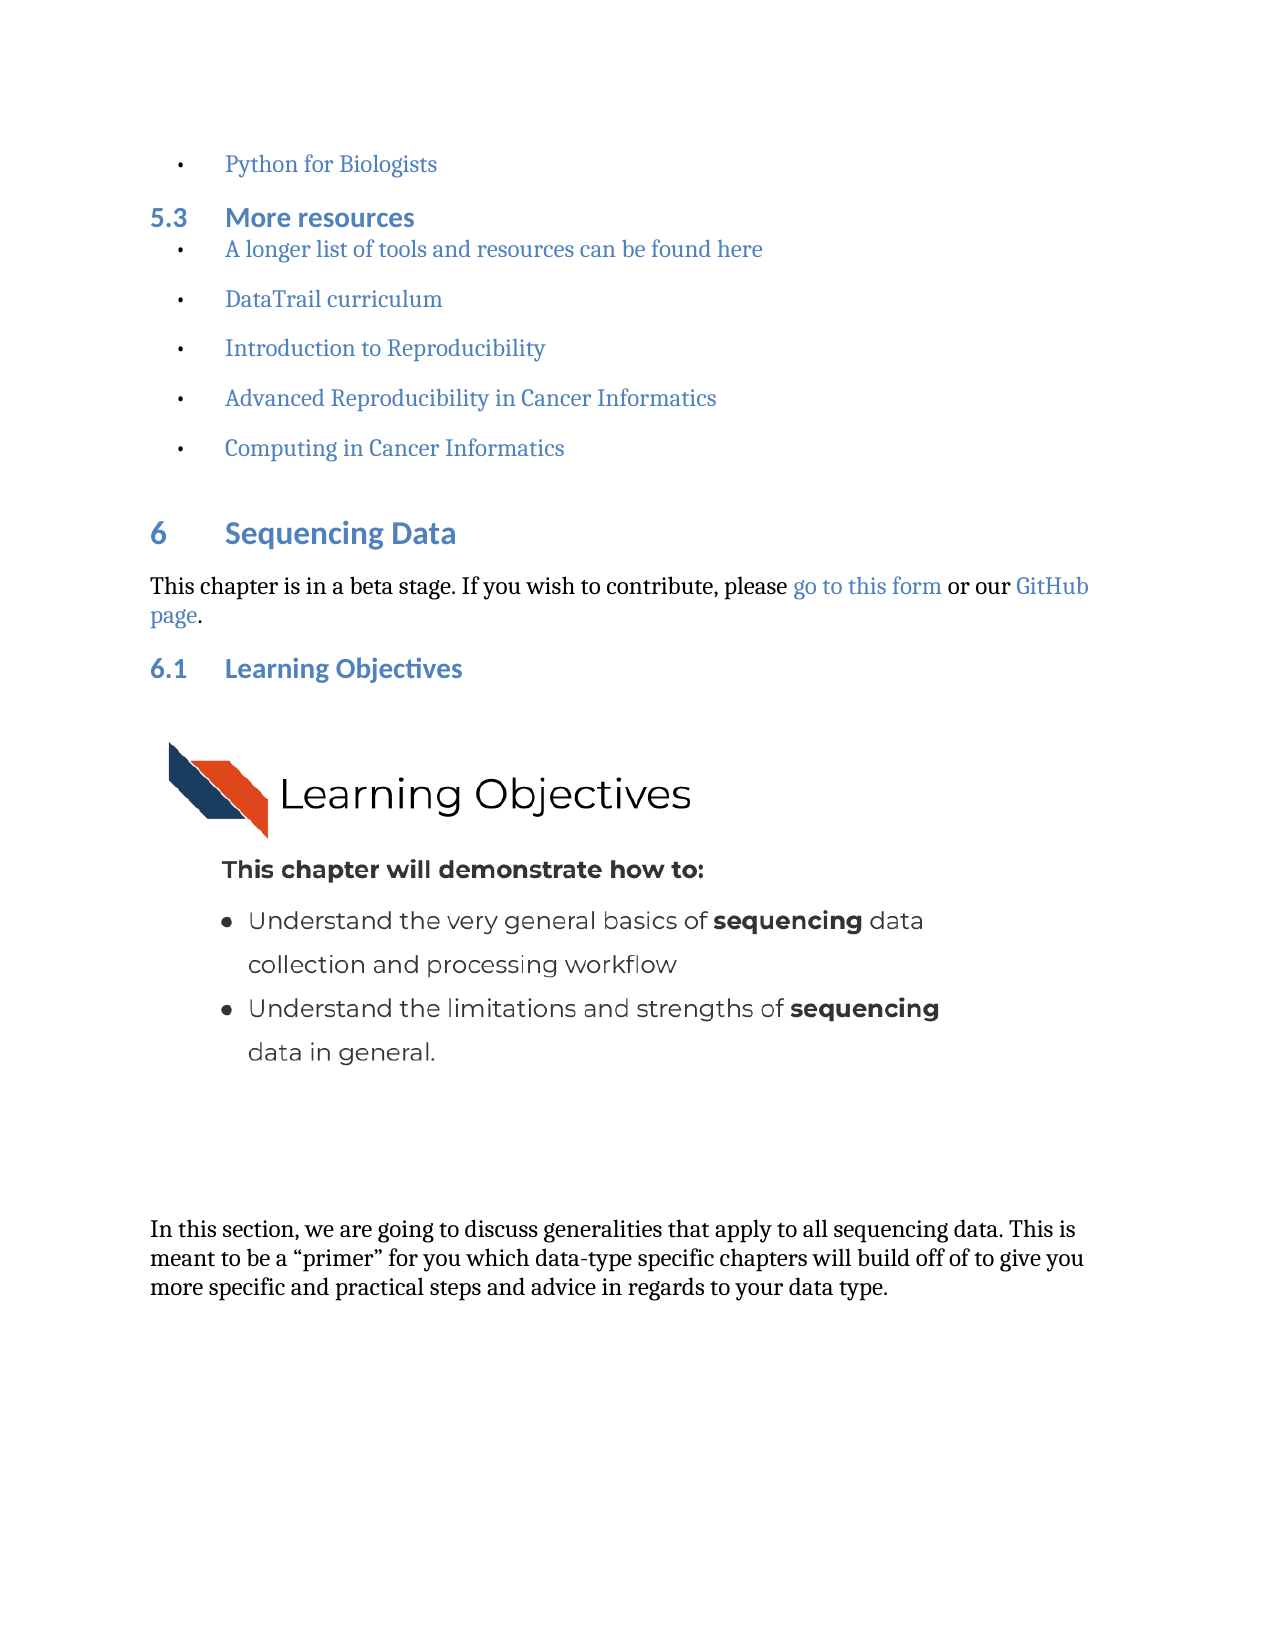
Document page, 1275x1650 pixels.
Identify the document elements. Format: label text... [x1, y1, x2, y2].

subtitle 6 Sequencing Data [150, 512, 1125, 553]
list DataTrail curriculum [175, 285, 1125, 313]
picture [168, 704, 1044, 1197]
text This chapter is in a beta stage. If you wish to contribute, please go to this form or our GitHub page. [150, 572, 1125, 629]
subtitle 5.3 More resources [150, 199, 1125, 235]
list Python for Biologists [175, 150, 1125, 179]
list A longer list of tools and resources can be found here [175, 235, 1125, 264]
list Advanced Reproducibility in Cancer Informatics [175, 384, 1125, 413]
list Introduction to Reproducibility [175, 334, 1125, 363]
list Computing in Cancer Informatics [175, 433, 1125, 462]
text In this section, we are going to discuss generalities that apply to all sequencing data. This is meant to be a “primer” for you which data-type specific chapters will build off of to give you more specific and practical steps and advice in regards to your data type. [150, 1215, 1125, 1302]
subtitle 6.1 Learning Objectives [150, 650, 1125, 686]
